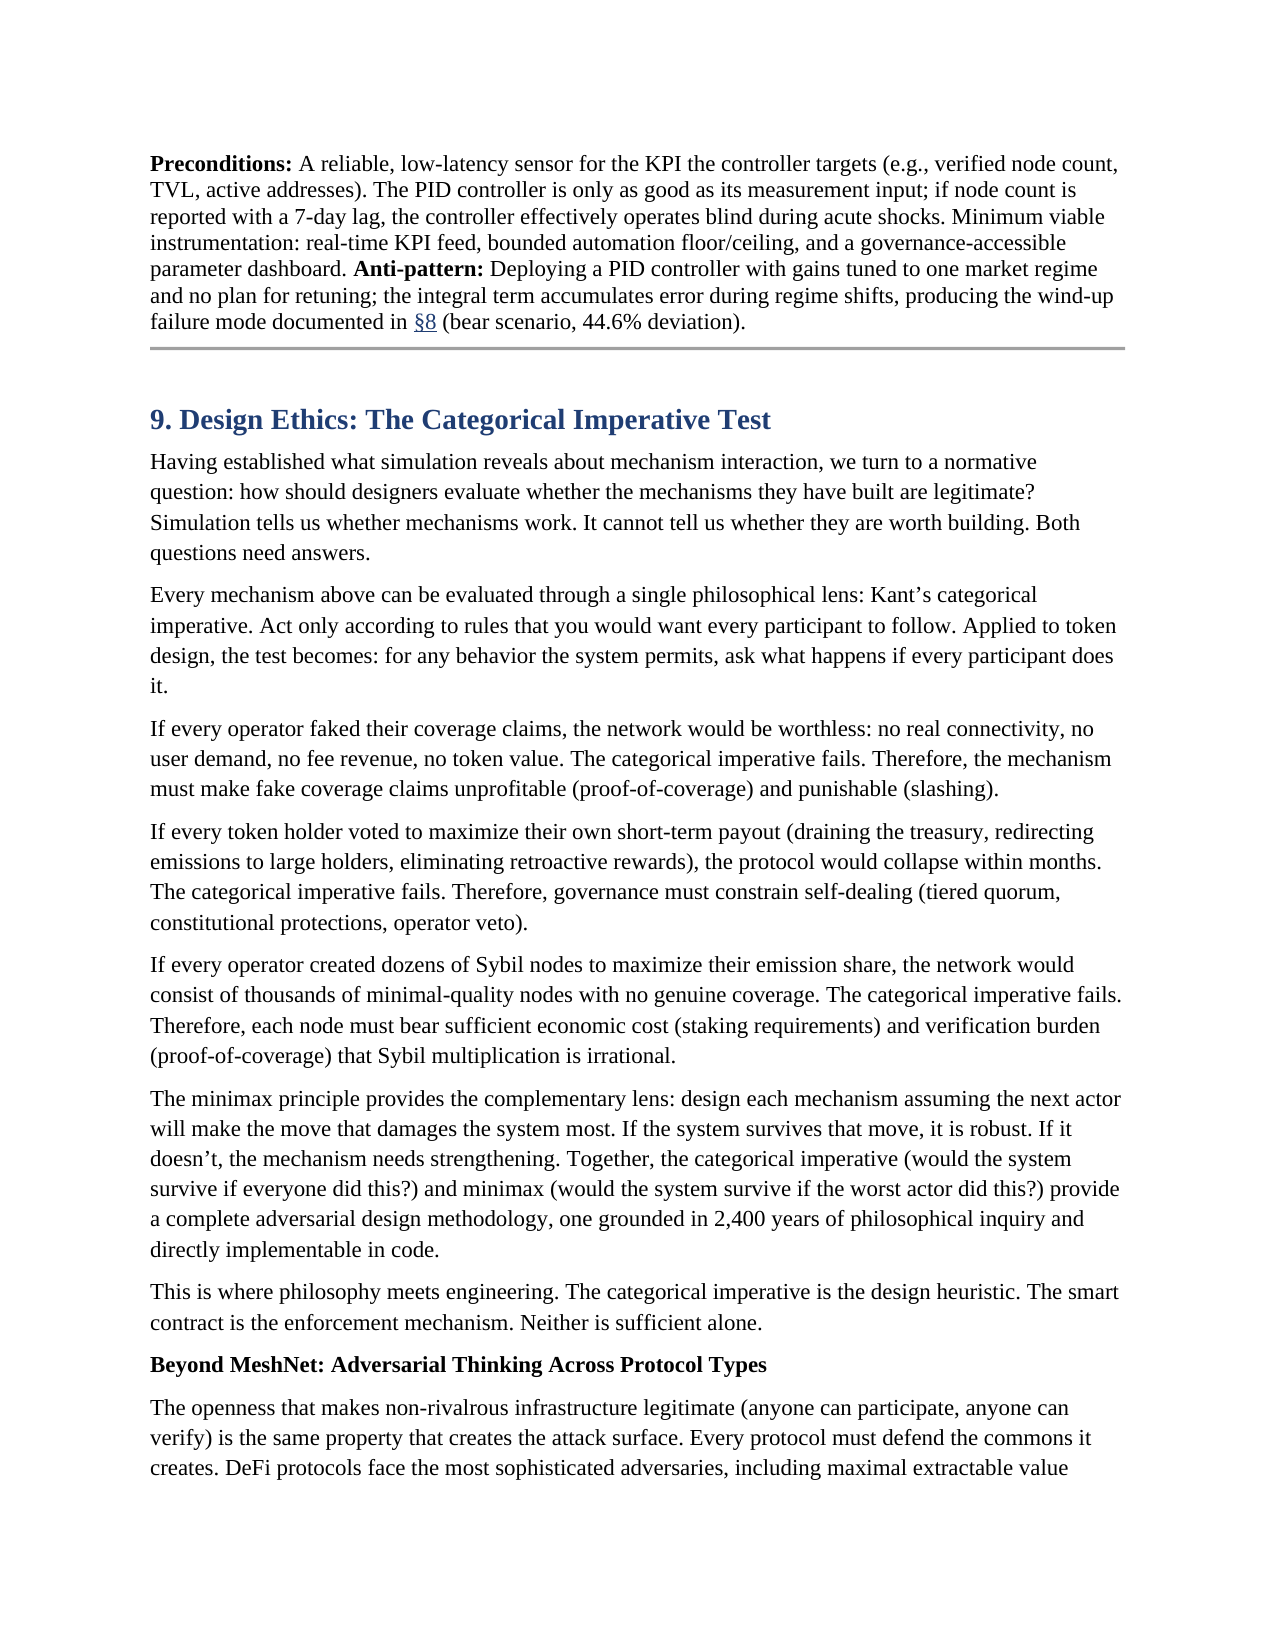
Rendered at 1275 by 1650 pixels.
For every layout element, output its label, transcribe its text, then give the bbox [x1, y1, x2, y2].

text If every token holder voted to maximize their own short-term payout (draining the treasury, redirecting emissions to large holders, eliminating retroactive rewards), the protocol would collapse within months. The categorical imperative fails. Therefore, governance must constrain self-dealing (tiered quorum, constitutional protections, operator veto). [150, 818, 1125, 935]
text If every operator created dozens of Sybil nodes to maximize their emission share, the network would consist of thousands of minimal-quality nodes with no genuine coverage. The categorical imperative fails. Therefore, each node must bear sufficient economic cost (staking requirements) and verification burden (proof-of-coverage) that Sybil multiplication is irrational. [150, 951, 1125, 1068]
text The minimax principle provides the complementary lens: design each mechanism assuming the next actor will make the move that damages the system most. If the system survives that move, it is robust. If it doesn’t, the mechanism needs strengthening. Together, the categorical imperative (would the system survive if everyone did this?) and minimax (would the system survive if the worst actor did this?) provide a complete adversarial design methodology, one grounded in 2,400 years of philosophical inquiry and directly implementable in code. [150, 1085, 1125, 1262]
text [150, 1394, 1125, 1481]
text Every mechanism above can be evaluated through a single philosophical lens: Kant’s categorical imperative. Act only according to rules that you would want every participant to follow. Applied to token design, the test becomes: for any behavior the system permits, ask what happens if every participant does it. [150, 582, 1125, 698]
text Preconditions: A reliable, low-latency sensor for the KPI the controller targets (e.g., verified node count, TVL, active addresses). The PID controller is only as good as its measurement input; if node count is reported with a 7-day lag, the controller effectively operates blind during acute shocks. Minimum viable instrumentation: real-time KPI feed, bounded automation floor/ceiling, and a governance-accessible parameter dashboard. Anti-pattern: Deploying a PID controller with gains tuned to one market regime and no plan for retuning; the integral term accumulates error during regime shifts, producing the wind-up failure mode documented in §8 (bear scenario, 44.6% deviation). [150, 150, 1125, 334]
text Having established what simulation reveals about mechanism interaction, we turn to a normative question: how should designers evaluate whether the mechanisms they have built are legitimate? Simulation tells us whether mechanisms work. It cannot tell us whether they are worth building. Both questions need answers. [150, 448, 1125, 565]
text If every operator faked their coverage claims, the network would be worthless: no real connectivity, no user demand, no fee revenue, no token value. The categorical imperative fails. Therefore, the mechanism must make fake coverage claims unprofitable (proof-of-coverage) and punishable (slashing). [150, 715, 1125, 802]
text Beyond MeshNet: Adversarial Thinking Across Protocol Types [150, 1351, 1125, 1378]
text This is where philosophy meets engineering. The categorical imperative is the design heuristic. The smart contract is the enforcement mechanism. Neither is sufficient alone. [150, 1278, 1125, 1335]
subtitle 9. Design Ethics: The Categorical Imperative Test [150, 402, 1125, 436]
